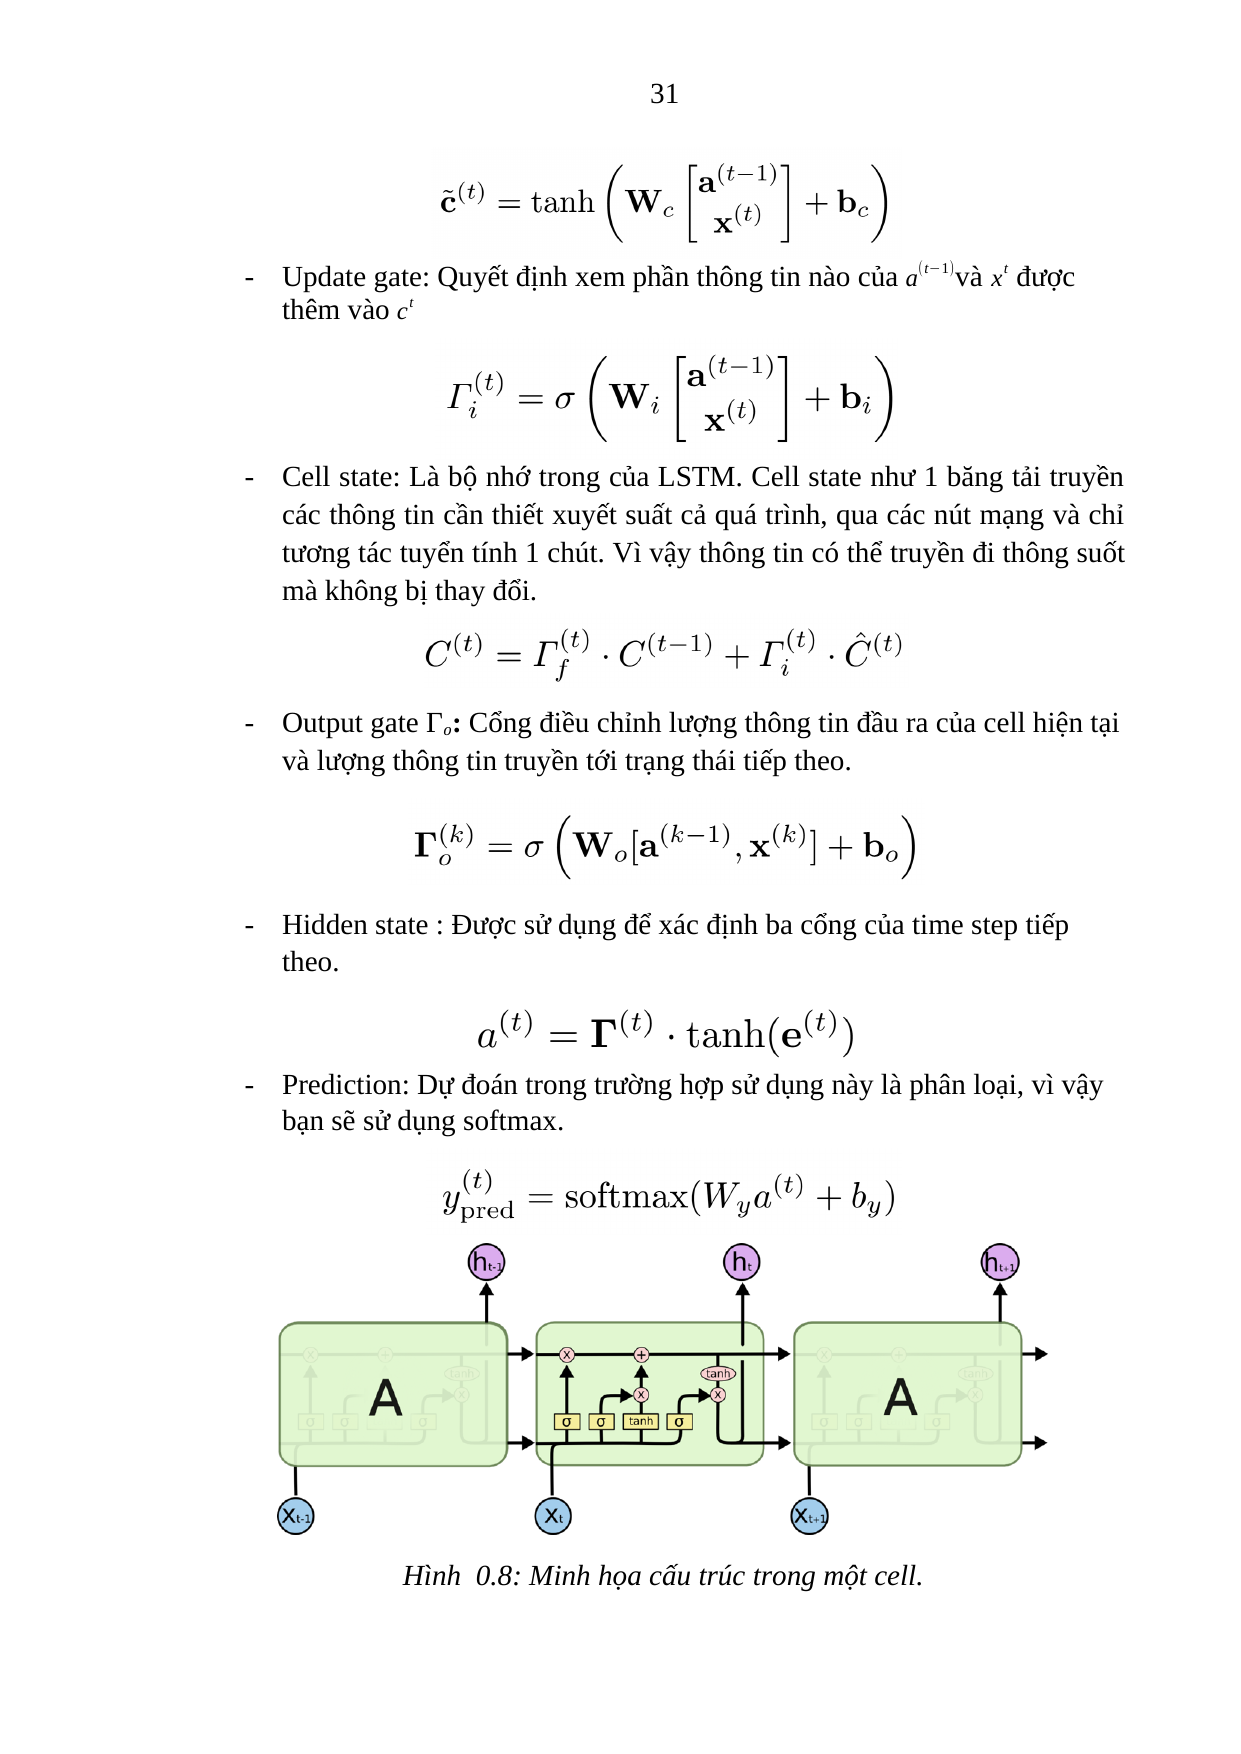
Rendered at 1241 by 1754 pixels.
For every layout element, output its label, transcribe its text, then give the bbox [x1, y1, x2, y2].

list Update gate: Quyết định xem phần thông tin nào của và được thêm vào [244, 259, 1126, 326]
picture [469, 990, 864, 1067]
list Hidden state : Được sử dụng để xác định ba cổng của time step tiếp theo. [244, 907, 1126, 978]
picture [435, 338, 898, 460]
picture [431, 147, 902, 259]
list Cell state: Là bộ nhớ trong của LSTM. Cell state như 1 băng tải truyền các thông tin cần thiết xuyết suất cả quá trình, qua các nút mạng và chỉ tương tác tuyển tính 1 chút. Vì vậy thông tin có thể truyền đi thông suốt mà không bị thay đổi. [244, 459, 1126, 606]
picture [407, 798, 926, 885]
list Prediction: Dự đoán trong trường hợp sử dụng này là phân loại, vì vậy bạn sẽ sử dụng softmax. [244, 1067, 1126, 1136]
list Output gate Γ𝑜: Cổng điều chỉnh lượng thông tin đầu ra của cell hiện tại và lượng thông tin truyền tới trạng thái tiếp theo. [244, 705, 1126, 777]
picture [270, 1148, 1059, 1541]
picture [424, 613, 909, 688]
